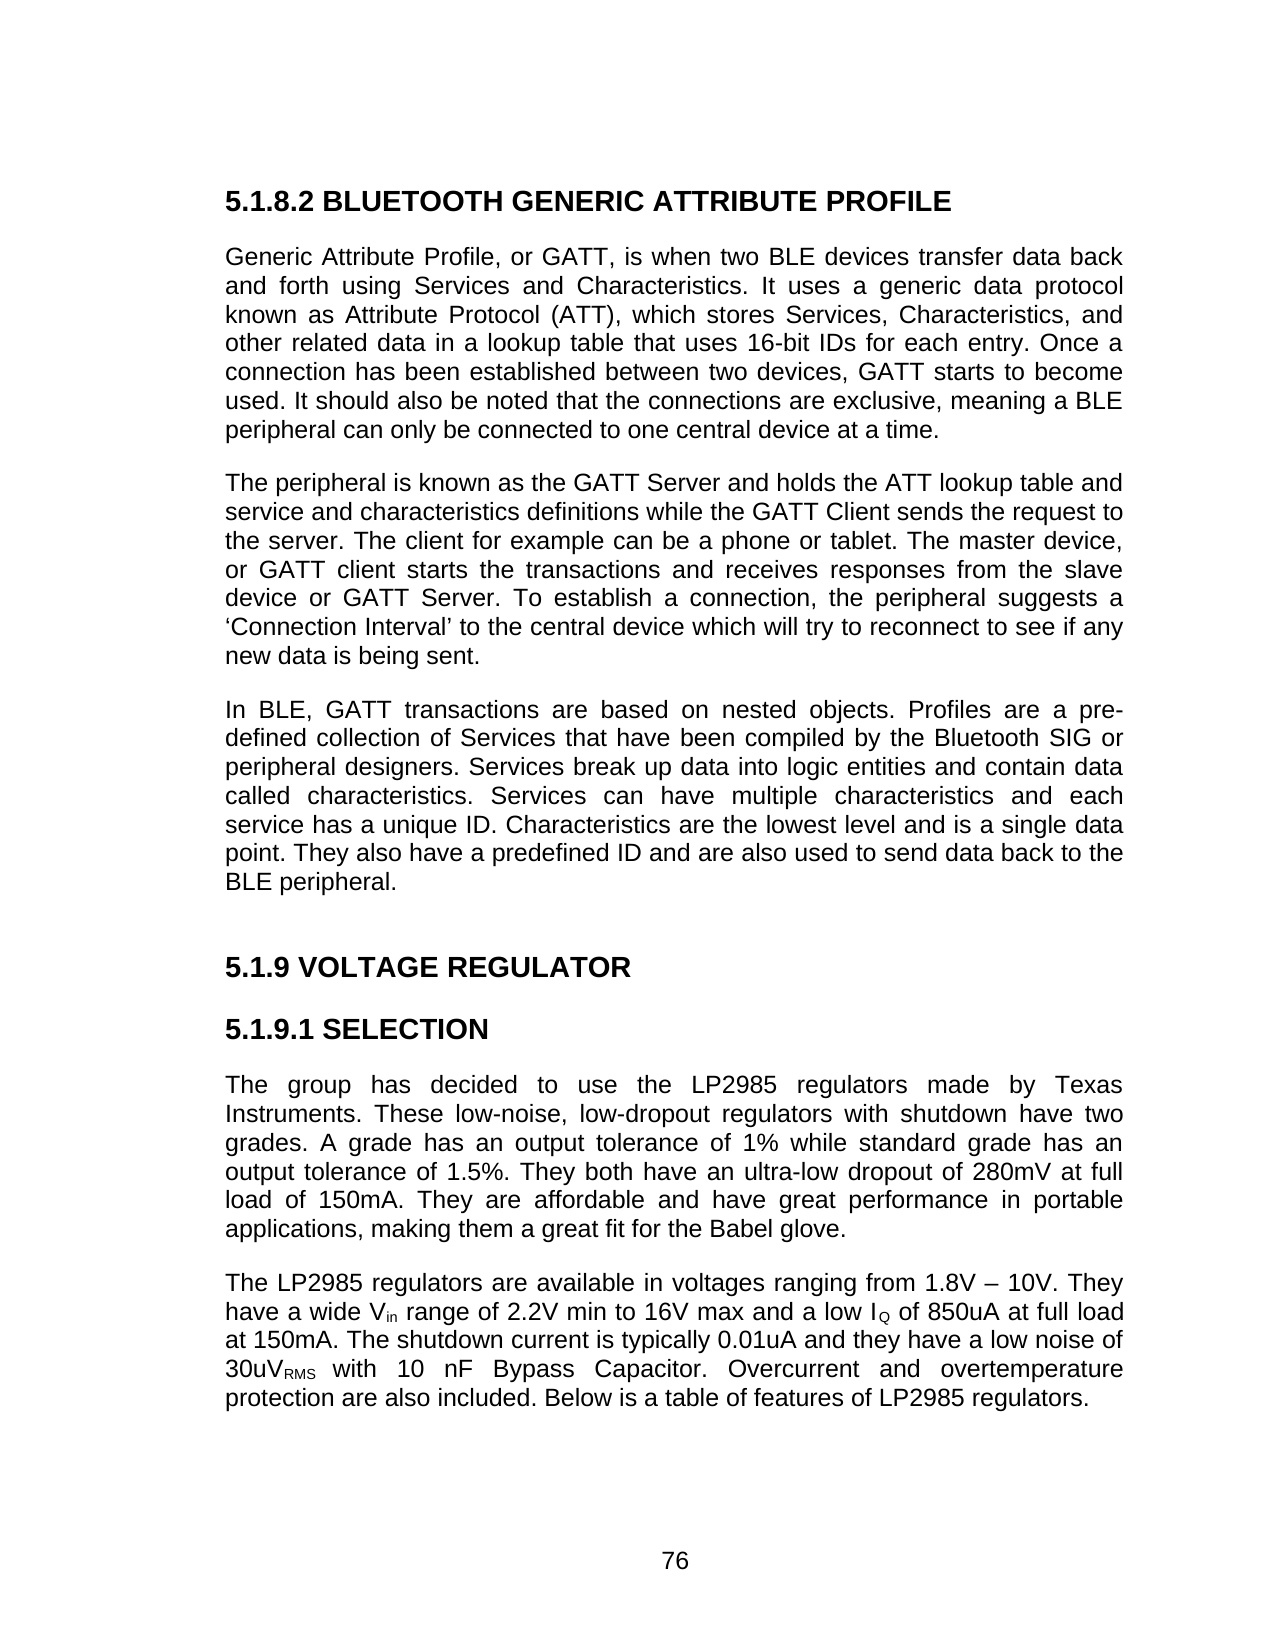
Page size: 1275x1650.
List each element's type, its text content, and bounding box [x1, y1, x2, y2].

text The group has decided to use the LP2985 regulators made by Texas Instruments. These low-noise, low-dropout regulators with shutdown have two grades. A grade has an output tolerance of 1% while standard grade has an output tolerance of 1.5%. They both have an ultra-low dropout of 280mV at full load of 150mA. They are affordable and have great performance in portable applications, making them a great fit for the Babel glove. [225, 1070, 1125, 1243]
text In BLE, GATT transactions are based on nested objects. Profiles are a pre-defined collection of Services that have been compiled by the Bluetooth SIG or peripheral designers. Services break up data into logic entities and contain data called characteristics. Services can have multiple characteristics and each service has a unique ID. Characteristics are the lowest level and is a single data point. They also have a predefined ID and are also used to send data back to the BLE peripheral. [225, 694, 1125, 896]
subtitle 5.1.9.1 SELECTION [225, 1012, 1125, 1045]
text Generic Attribute Profile, or GATT, is when two BLE devices transfer data back and forth using Services and Characteristics. It uses a generic data protocol known as Attribute Protocol (ATT), which stores Services, Characteristics, and other related data in a lookup table that uses 16-bit IDs for each entry. Once a connection has been established between two devices, GATT starts to become used. It should also be noted that the connections are exclusive, meaning a BLE peripheral can only be connected to one central device at a time. [225, 242, 1125, 443]
text The peripheral is known as the GATT Server and holds the ATT lookup table and service and characteristics definitions while the GATT Client sends the request to the server. The client for example can be a phone or tablet. The master device, or GATT client starts the transactions and receives responses from the slave device or GATT Server. To establish a connection, the peripheral suggests a ‘Connection Interval’ to the central device which will try to reconnect to see if any new data is being sent. [225, 468, 1125, 669]
subtitle 5.1.9 VOLTAGE REGULATOR [225, 949, 1125, 983]
subtitle 5.1.8.2 BLUETOOTH GENERIC ATTRIBUTE PROFILE [225, 183, 1125, 217]
text The LP2985 regulators are available in voltages ranging from 1.8V – 10V. They have a wide Vin range of 2.2V min to 16V max and a low IQ of 850uA at full load at 150mA. The shutdown current is typically 0.01uA and they have a low noise of 30uVRMS with 10 nF Bypass Capacitor. Overcurrent and overtemperature protection are also included. Below is a table of features of LP2985 regulators. [225, 1268, 1125, 1412]
